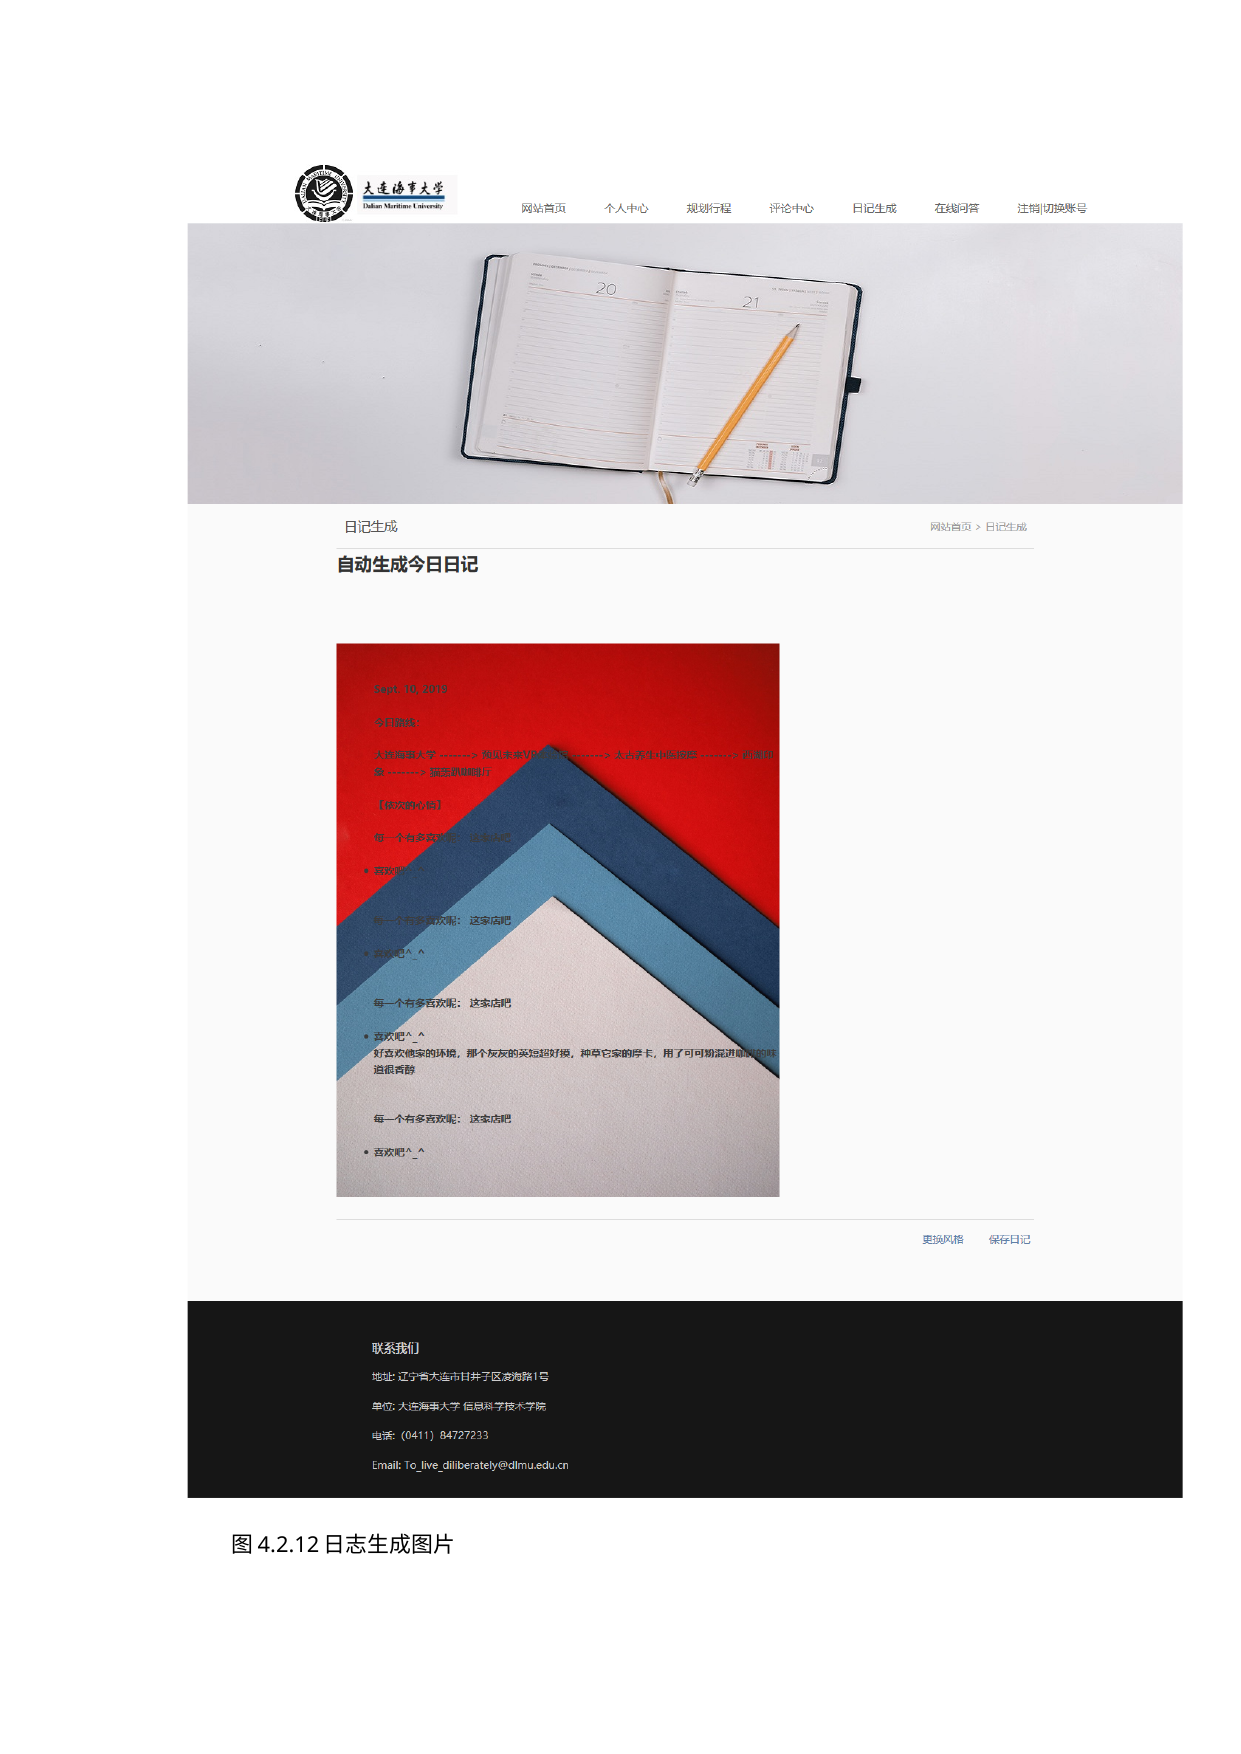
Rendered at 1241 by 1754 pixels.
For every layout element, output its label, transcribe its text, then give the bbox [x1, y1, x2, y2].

picture [187, 162, 1183, 1498]
list 图4.2.12日志生成图片 [231, 1527, 1053, 1559]
